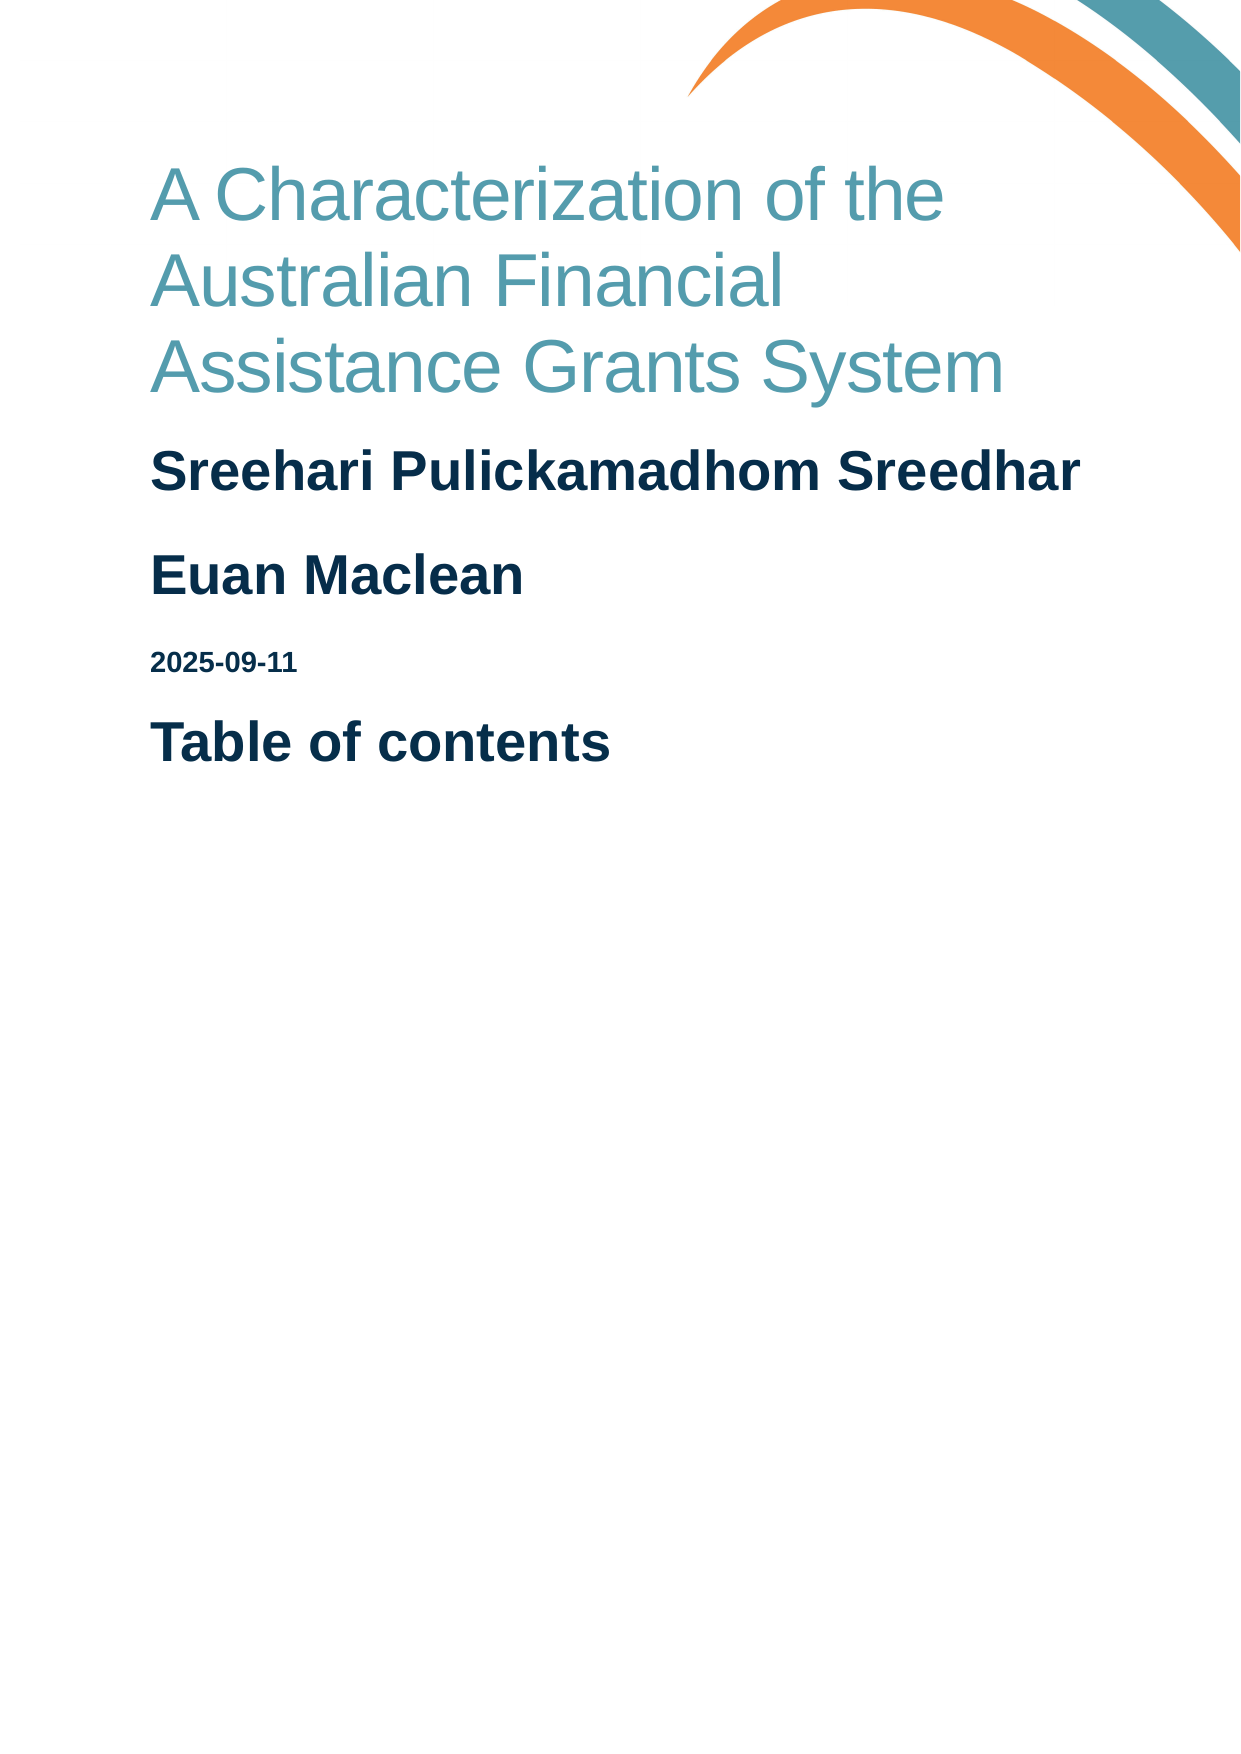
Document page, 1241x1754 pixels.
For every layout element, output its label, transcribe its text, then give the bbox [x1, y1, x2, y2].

picture [19, 0, 1241, 306]
text Euan Maclean [150, 541, 1090, 606]
text 2025-09-11 [150, 645, 1090, 678]
text Sreehari Pulickamadhom Sreedhar [150, 438, 1090, 503]
title A Characterization of the Australian Financial Assistance Grants System [150, 150, 1090, 409]
